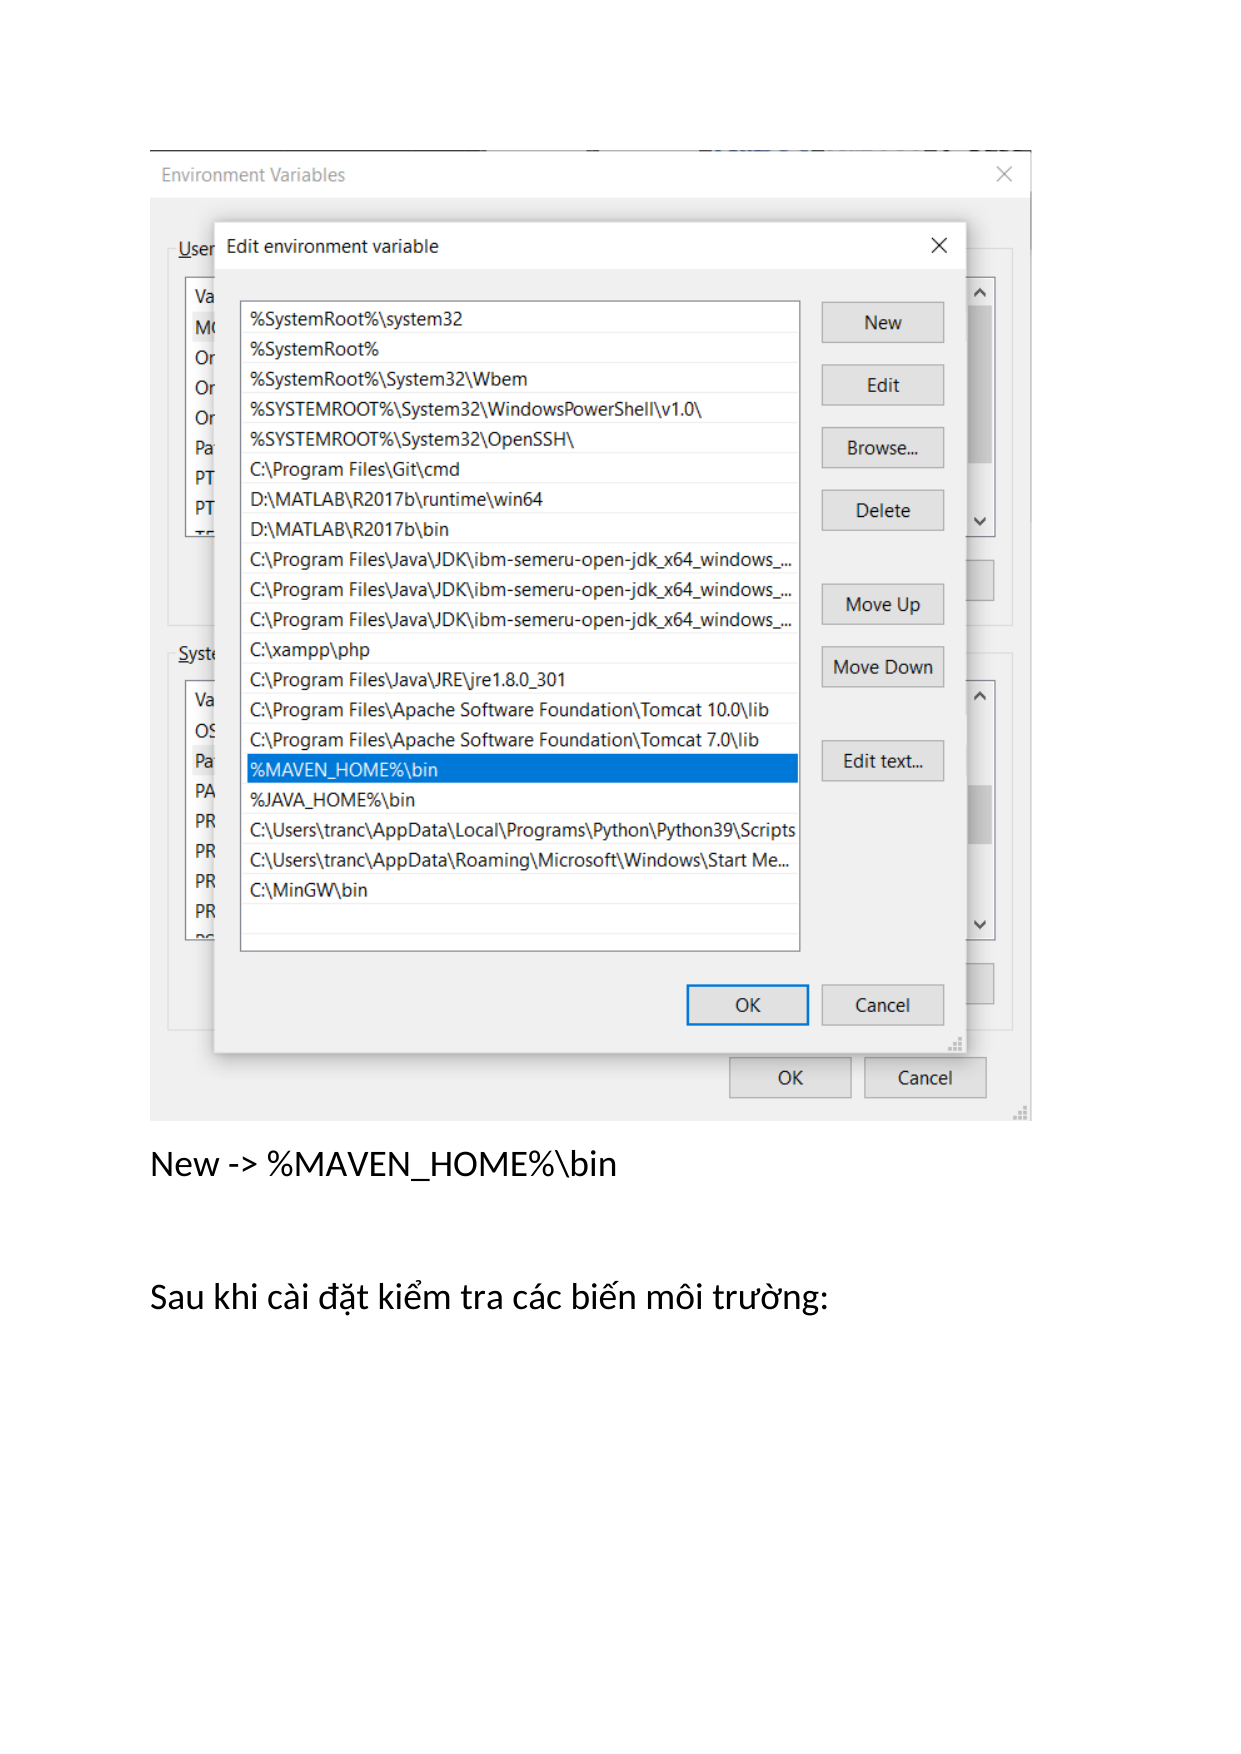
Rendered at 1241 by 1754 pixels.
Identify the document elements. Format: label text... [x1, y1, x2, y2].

text New -> %MAVEN_HOME%\bin [150, 1140, 1090, 1186]
text Sau khi cài đặt kiểm tra các biến môi trường: [150, 1273, 1090, 1318]
picture [150, 150, 1032, 1121]
